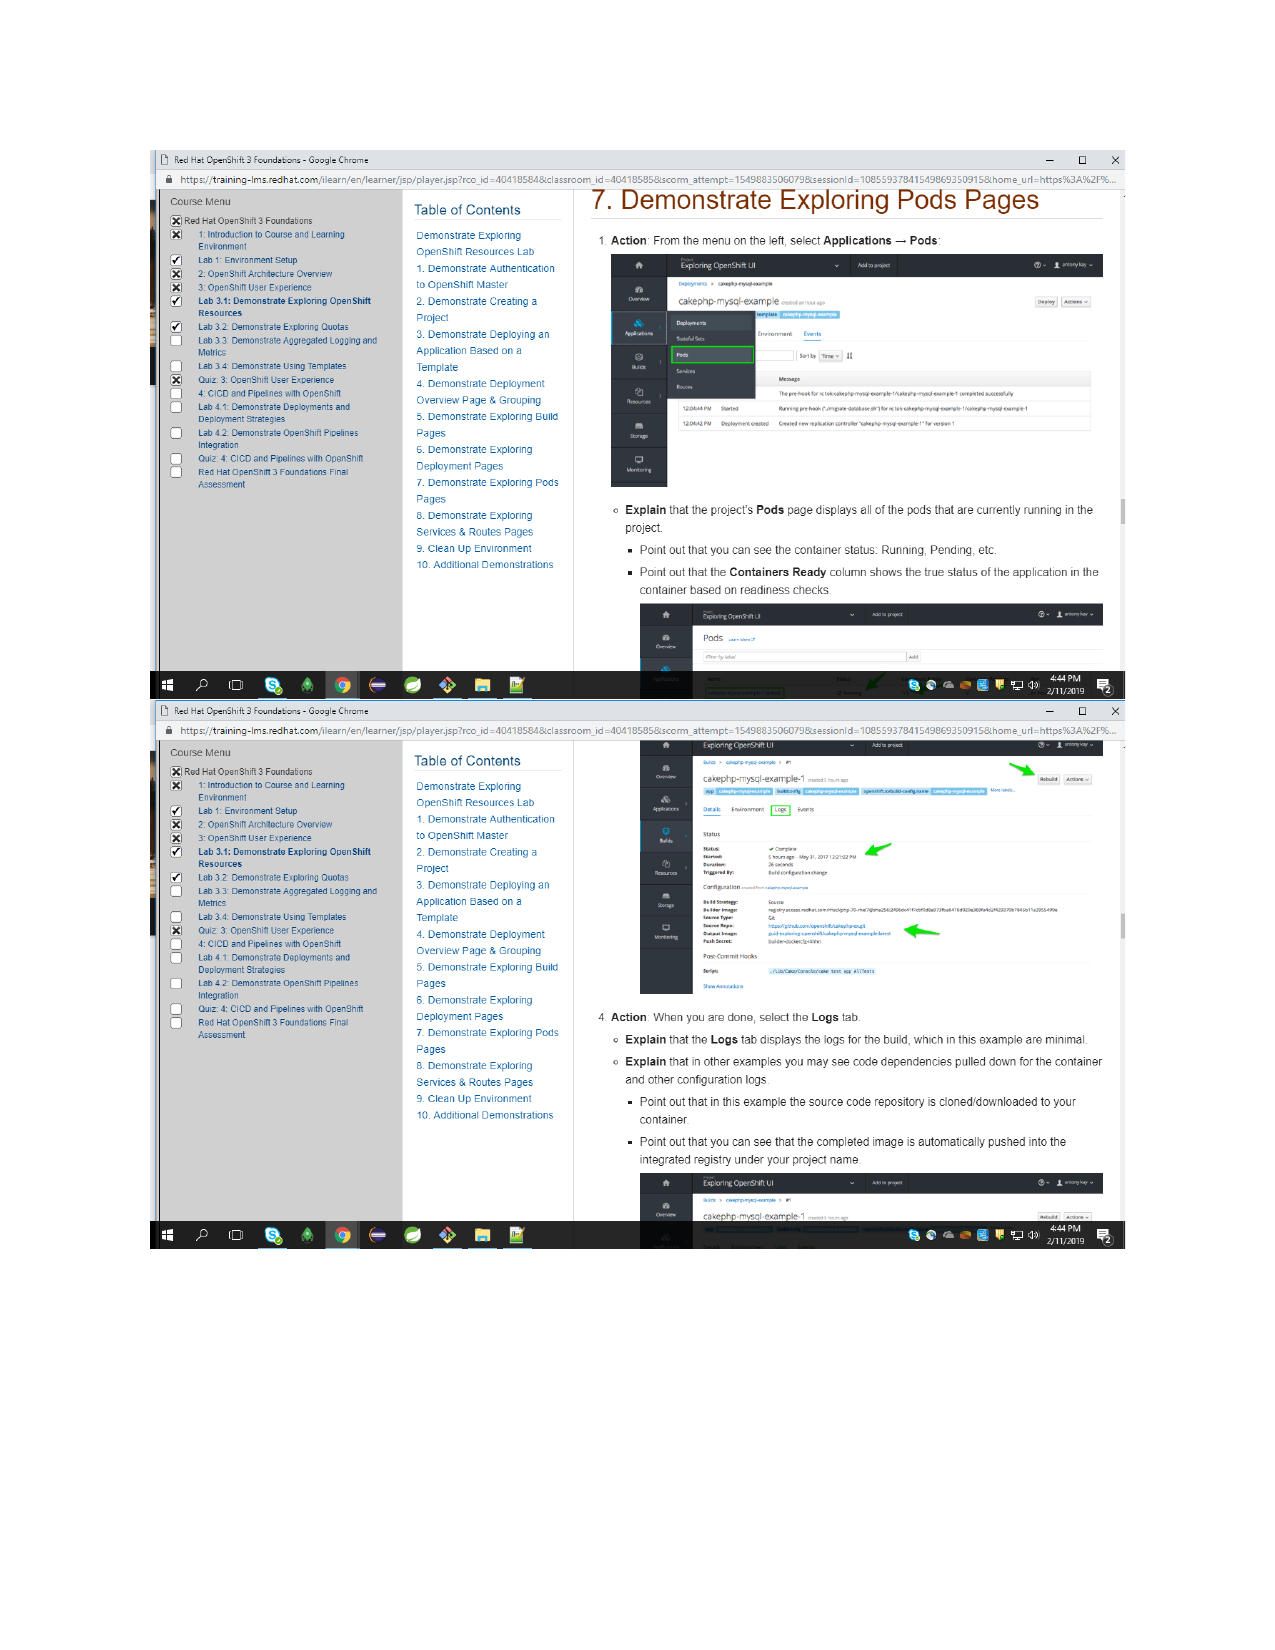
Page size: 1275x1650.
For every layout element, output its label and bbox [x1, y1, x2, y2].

picture [150, 700, 1125, 1249]
picture [150, 150, 1125, 699]
